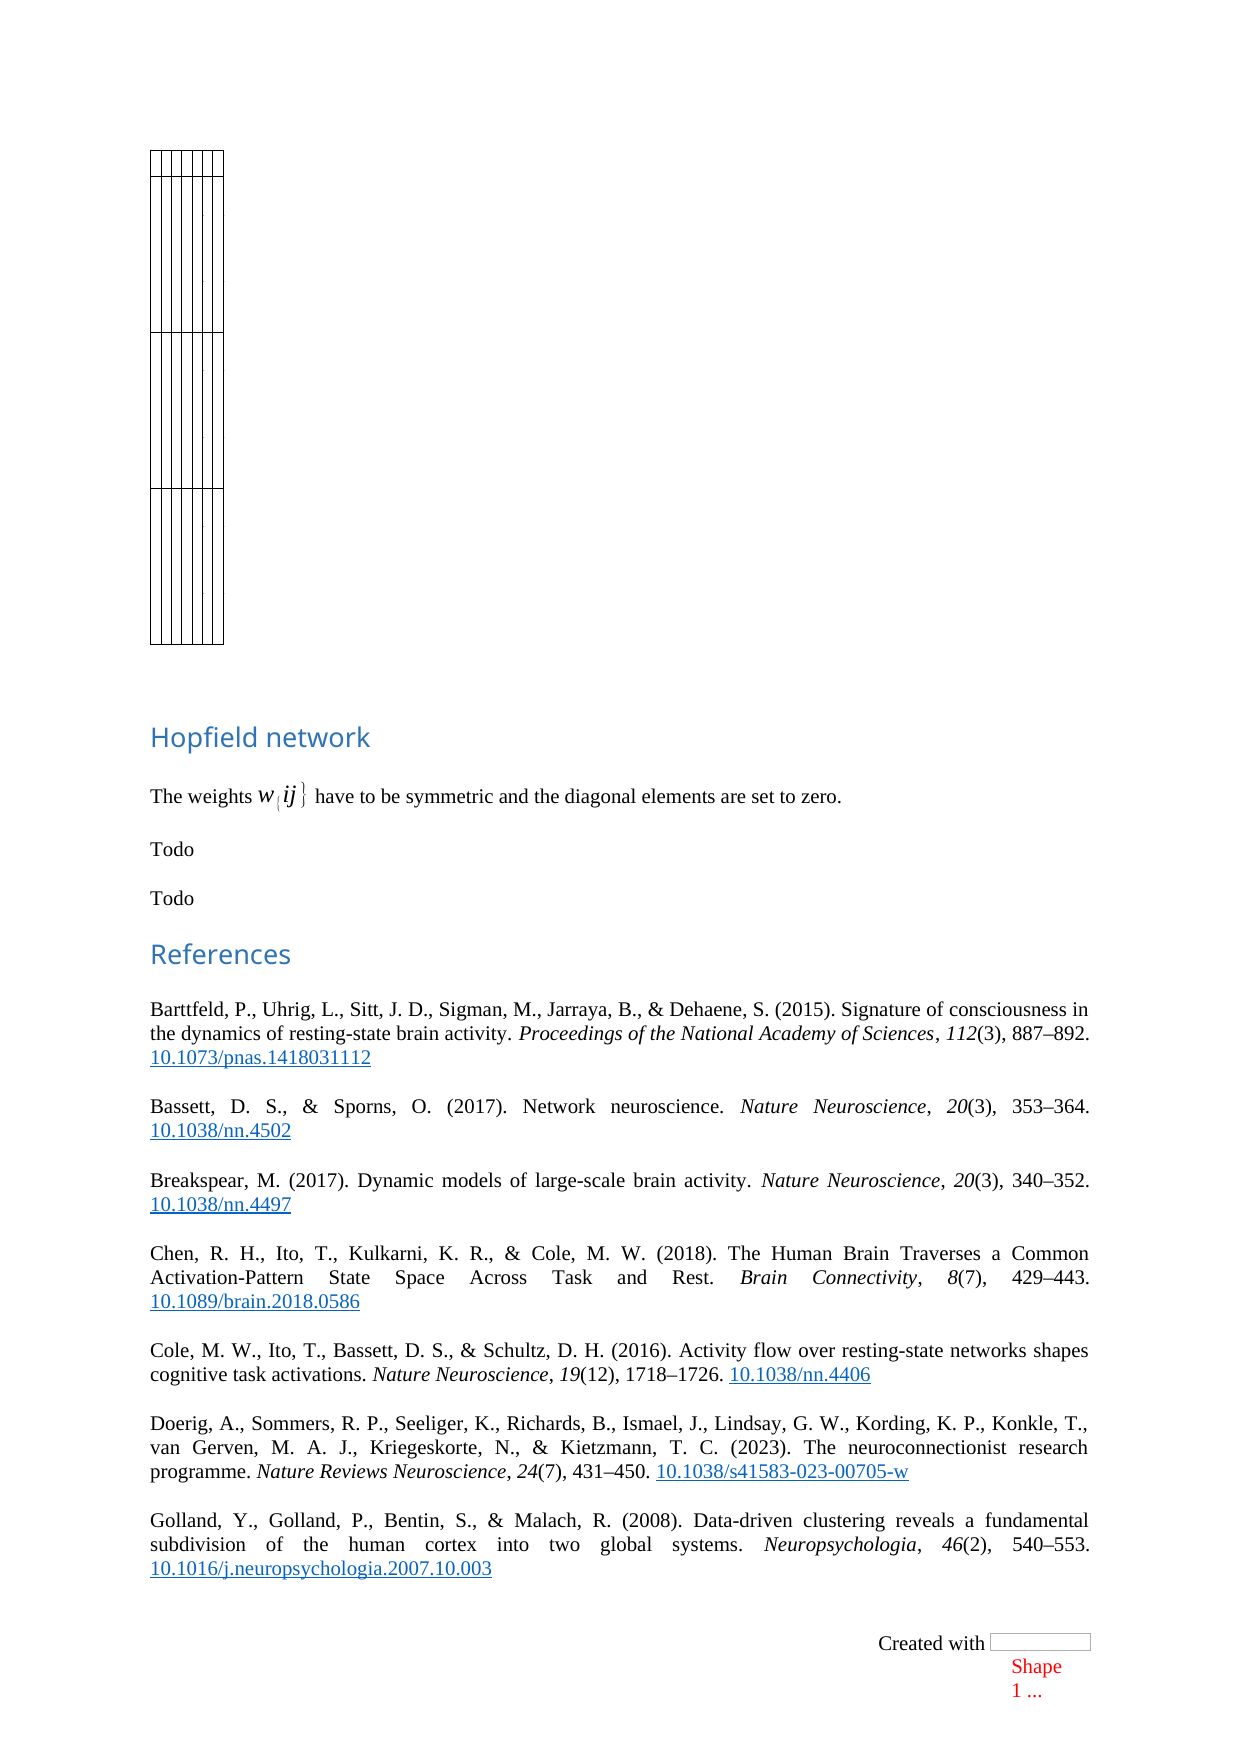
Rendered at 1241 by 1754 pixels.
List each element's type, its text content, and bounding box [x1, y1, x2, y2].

text Cole, M. W., Ito, T., Bassett, D. S., & Schultz, D. H. (2016). Activity flow over resting-state networks shapes cognitive task activations. Nature Neuroscience, 19(12), 1718–1726. 10.1038/nn.4406 [150, 1338, 1090, 1386]
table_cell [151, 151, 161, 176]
text Breakspear, M. (2017). Dynamic models of large-scale brain activity. Nature Neuroscience, 20(3), 340–352. 10.1038/nn.4497 [150, 1167, 1090, 1216]
text Todo [150, 886, 1090, 910]
text Golland, Y., Golland, P., Bentin, S., & Malach, R. (2008). Data-driven clustering reveals a fundamental subdivision of the human cortex into two global systems. Neuropsychologia, 46(2), 540–553. 10.1016/j.neuropsychologia.2007.10.003 [150, 1508, 1090, 1580]
text Doerig, A., Sommers, R. P., Seeliger, K., Richards, B., Ismael, J., Lindsay, G. W., Kording, K. P., Konkle, T., van Gerven, M. A. J., Kriegeskorte, N., & Kietzmann, T. C. (2023). The neuroconnectionist research programme. Nature Reviews Neuroscience, 24(7), 431–450. 10.1038/s41583-023-00705-w [150, 1411, 1090, 1483]
text Chen, R. H., Ito, T., Kulkarni, K. R., & Cole, M. W. (2018). The Human Brain Traverses a Common Activation-Pattern State Space Across Task and Rest. Brain Connectivity, 8(7), 429–443. 10.1089/brain.2018.0586 [150, 1241, 1090, 1313]
subtitle References [150, 935, 1090, 972]
table_cell [193, 151, 202, 176]
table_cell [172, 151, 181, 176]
subtitle Hopfield network [150, 719, 1090, 756]
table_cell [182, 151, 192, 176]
text Todo [150, 837, 1090, 861]
table_cell [203, 151, 212, 176]
text Barttfeld, P., Uhrig, L., Sitt, J. D., Sigman, M., Jarraya, B., & Dehaene, S. (2015). Signature of consciousness in the dynamics of resting-state brain activity. Proceedings of the National Academy of Sciences, 112(3), 887–892. 10.1073/pnas.1418031112 [150, 997, 1090, 1069]
text Bassett, D. S., & Sporns, O. (2017). Network neuroscience. Nature Neuroscience, 20(3), 353–364. 10.1038/nn.4502 [150, 1094, 1090, 1142]
table_cell [213, 151, 223, 176]
text The weights have to be symmetric and the diagonal elements are set to zero. [150, 781, 1090, 812]
